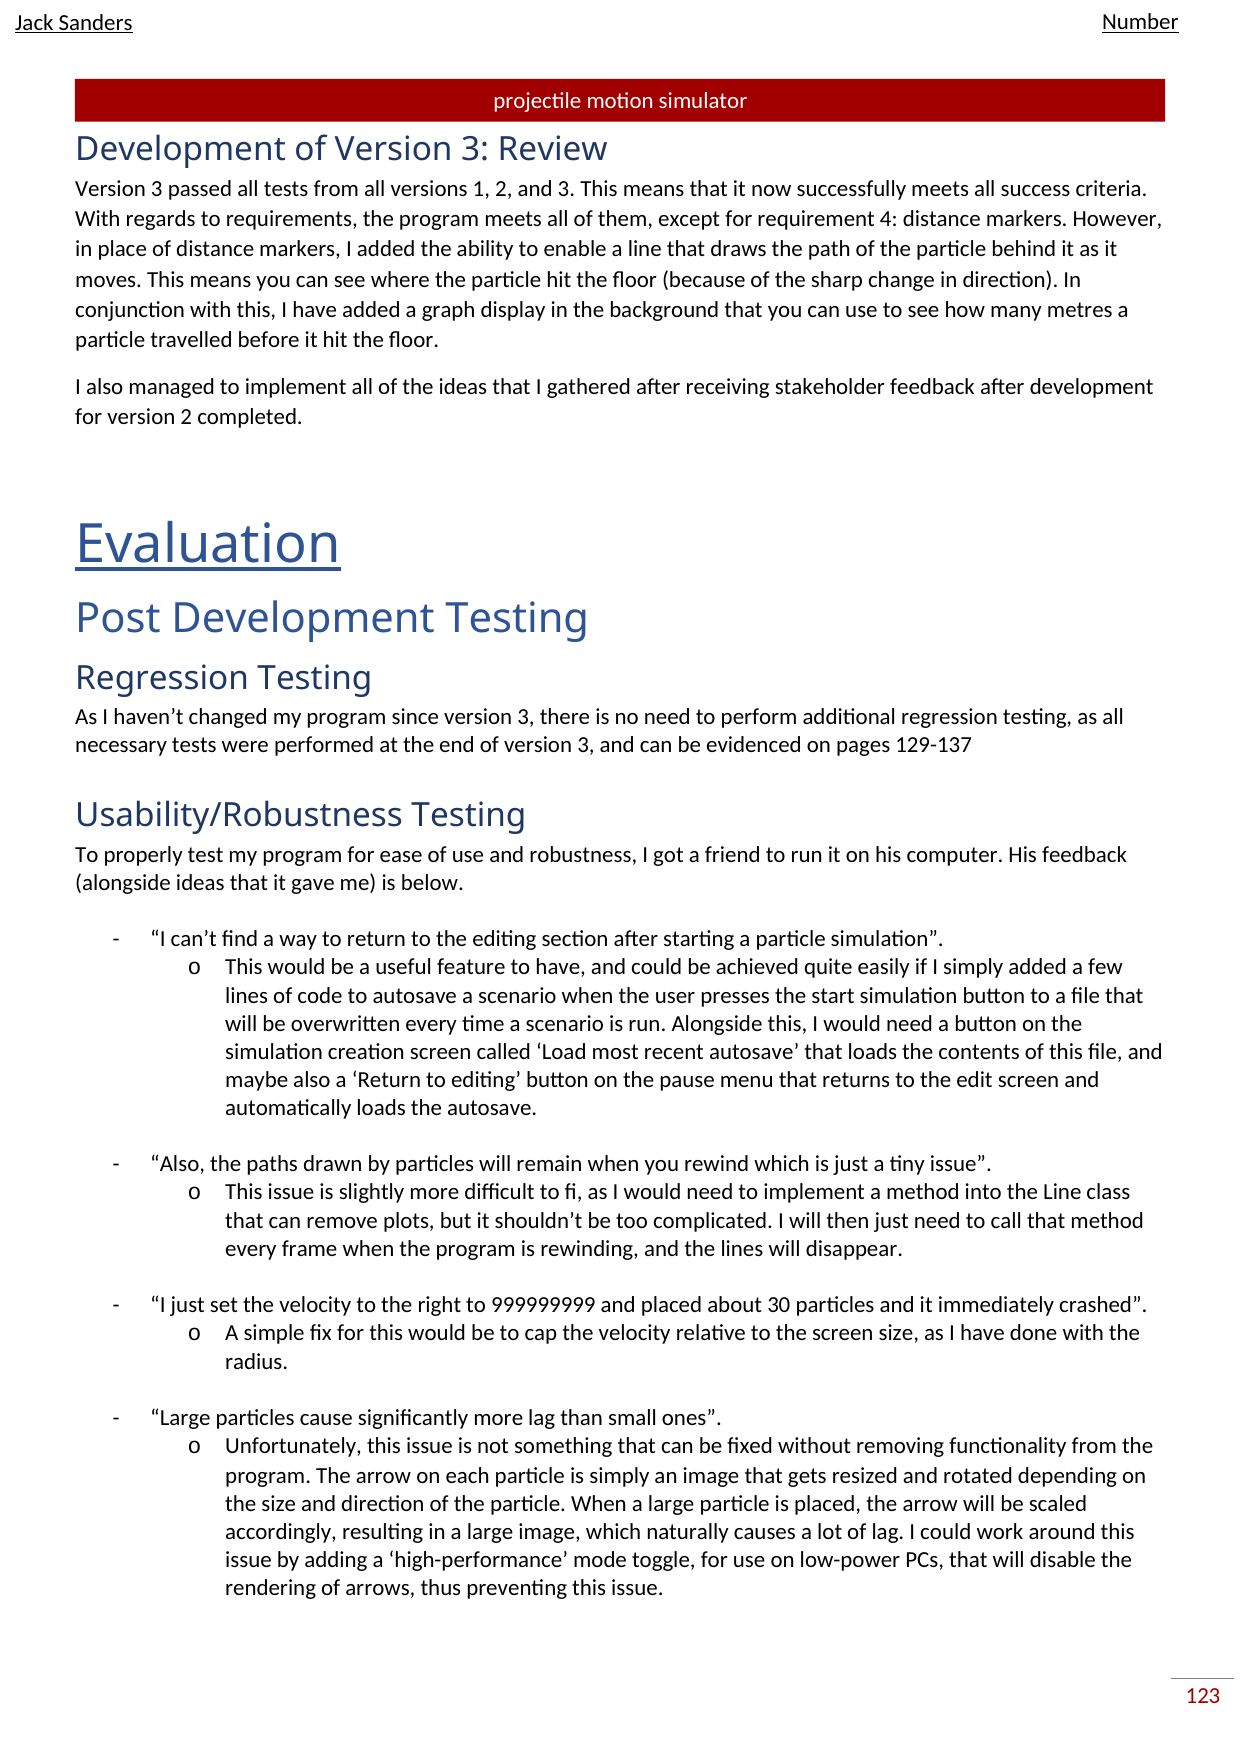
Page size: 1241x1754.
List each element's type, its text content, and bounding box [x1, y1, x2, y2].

list A simple fix for this would be to cap the velocity relative to the screen size, as I have done with the radius. [187, 1318, 1165, 1376]
subtitle Development of Version 3: Review [75, 122, 1165, 171]
list “I just set the velocity to the right to 999999999 and placed about 30 particles and it immediately crashed”. [112, 1290, 1165, 1318]
subtitle Evaluation [75, 504, 1165, 578]
text Version 3 passed all tests from all versions 1, 2, and 3. This means that it now successfully meets all success criteria. With regards to requirements, the program meets all of them, except for requirement 4: distance markers. However, in place of distance markers, I added the ability to enable a line that draws the path of the particle behind it as it moves. This means you can see where the particle hit the floor (because of the sharp change in direction). In conjunction with this, I have added a graph display in the background that you can use to see how many metres a particle travelled before it hit the floor. [75, 174, 1165, 353]
list “Also, the paths drawn by particles will remain when you rewind which is just a tiny issue”. [112, 1149, 1165, 1177]
list “Large particles cause significantly more lag than small ones”. [112, 1403, 1165, 1432]
list This would be a useful feature to have, and could be achieved quite easily if I simply added a few lines of code to autosave a scenario when the user presses the start simulation button to a file that will be overwritten every time a scenario is run. Alongside this, I would need a button on the simulation creation screen called ‘Load most recent autosave’ that loads the contents of this file, and maybe also a ‘Return to editing’ button on the pause menu that returns to the edit screen and automatically loads the autosave. [187, 952, 1165, 1121]
subtitle Regression Testing [75, 653, 1165, 699]
list Unfortunately, this issue is not something that can be fixed without removing functionality from the program. The arrow on each particle is simply an image that gets resized and rotated depending on the size and direction of the particle. When a large particle is placed, the arrow will be scaled accordingly, resulting in a large image, which naturally causes a lot of lag. I could work around this issue by adding a ‘high-performance’ mode toggle, for use on low-power PCs, that will disable the rendering of arrows, thus preventing this issue. [187, 1432, 1165, 1601]
list This issue is slightly more difficult to fi, as I would need to implement a method into the Line class that can remove plots, but it shouldn’t be too complicated. I will then just need to call that method every frame when the program is rewinding, and the lines will disappear. [187, 1177, 1165, 1262]
text To properly test my program for ease of use and robustness, I got a friend to run it on his computer. His feedback (alongside ideas that it gave me) is below. [75, 840, 1165, 896]
text I also managed to implement all of the ideas that I gathered after receiving stakeholder feedback after development for version 2 completed. [75, 372, 1165, 430]
list “I can’t find a way to return to the editing section after starting a particle simulation”. [112, 924, 1165, 952]
subtitle Post Development Testing [75, 588, 1165, 645]
text As I haven’t changed my program since version 3, there is no need to perform additional regression testing, as all necessary tests were performed at the end of version 3, and can be evidenced on pages 129-137 [75, 702, 1165, 758]
subtitle Usability/Robustness Testing [75, 791, 1165, 836]
